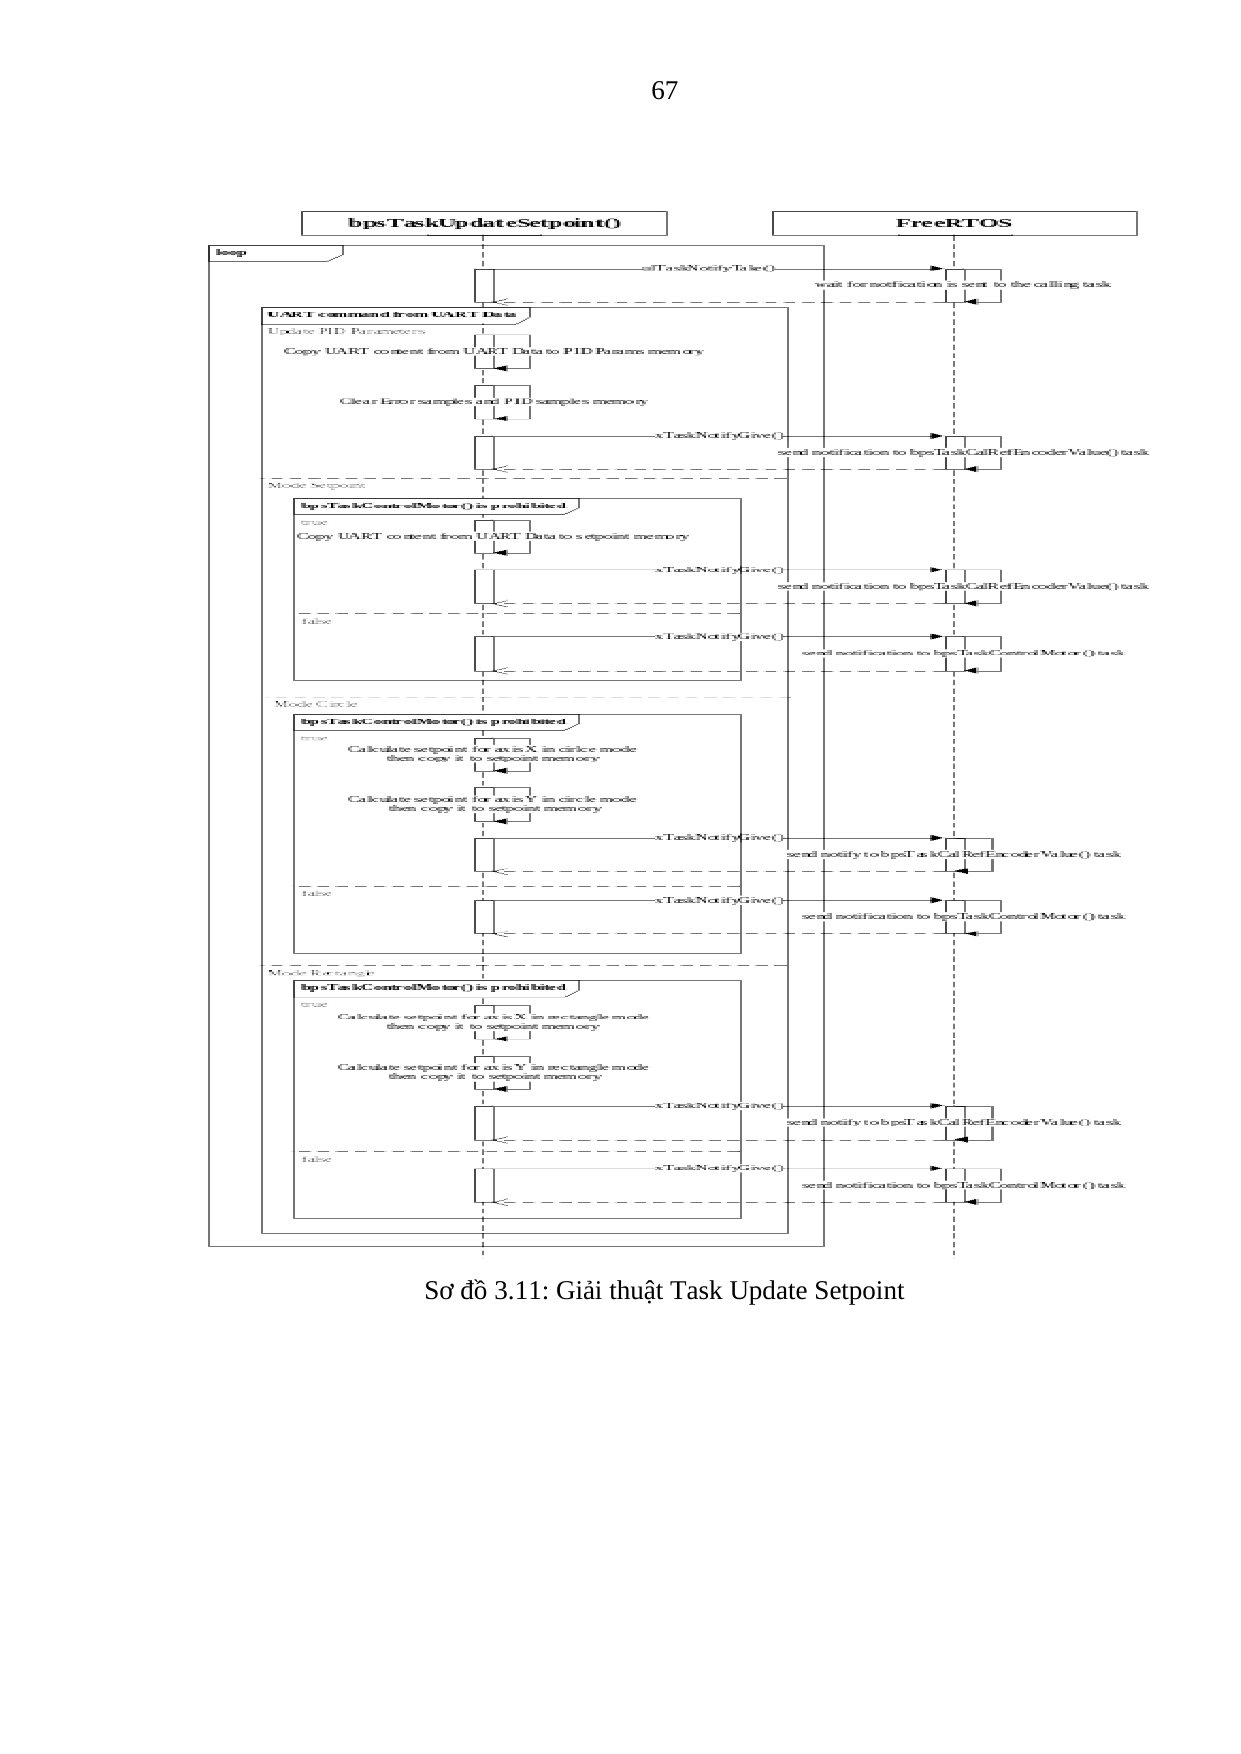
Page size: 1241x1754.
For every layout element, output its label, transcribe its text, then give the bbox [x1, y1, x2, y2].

text Sơ đồ 3.11: Giải thuật Task Update Setpoint [207, 1274, 1122, 1305]
